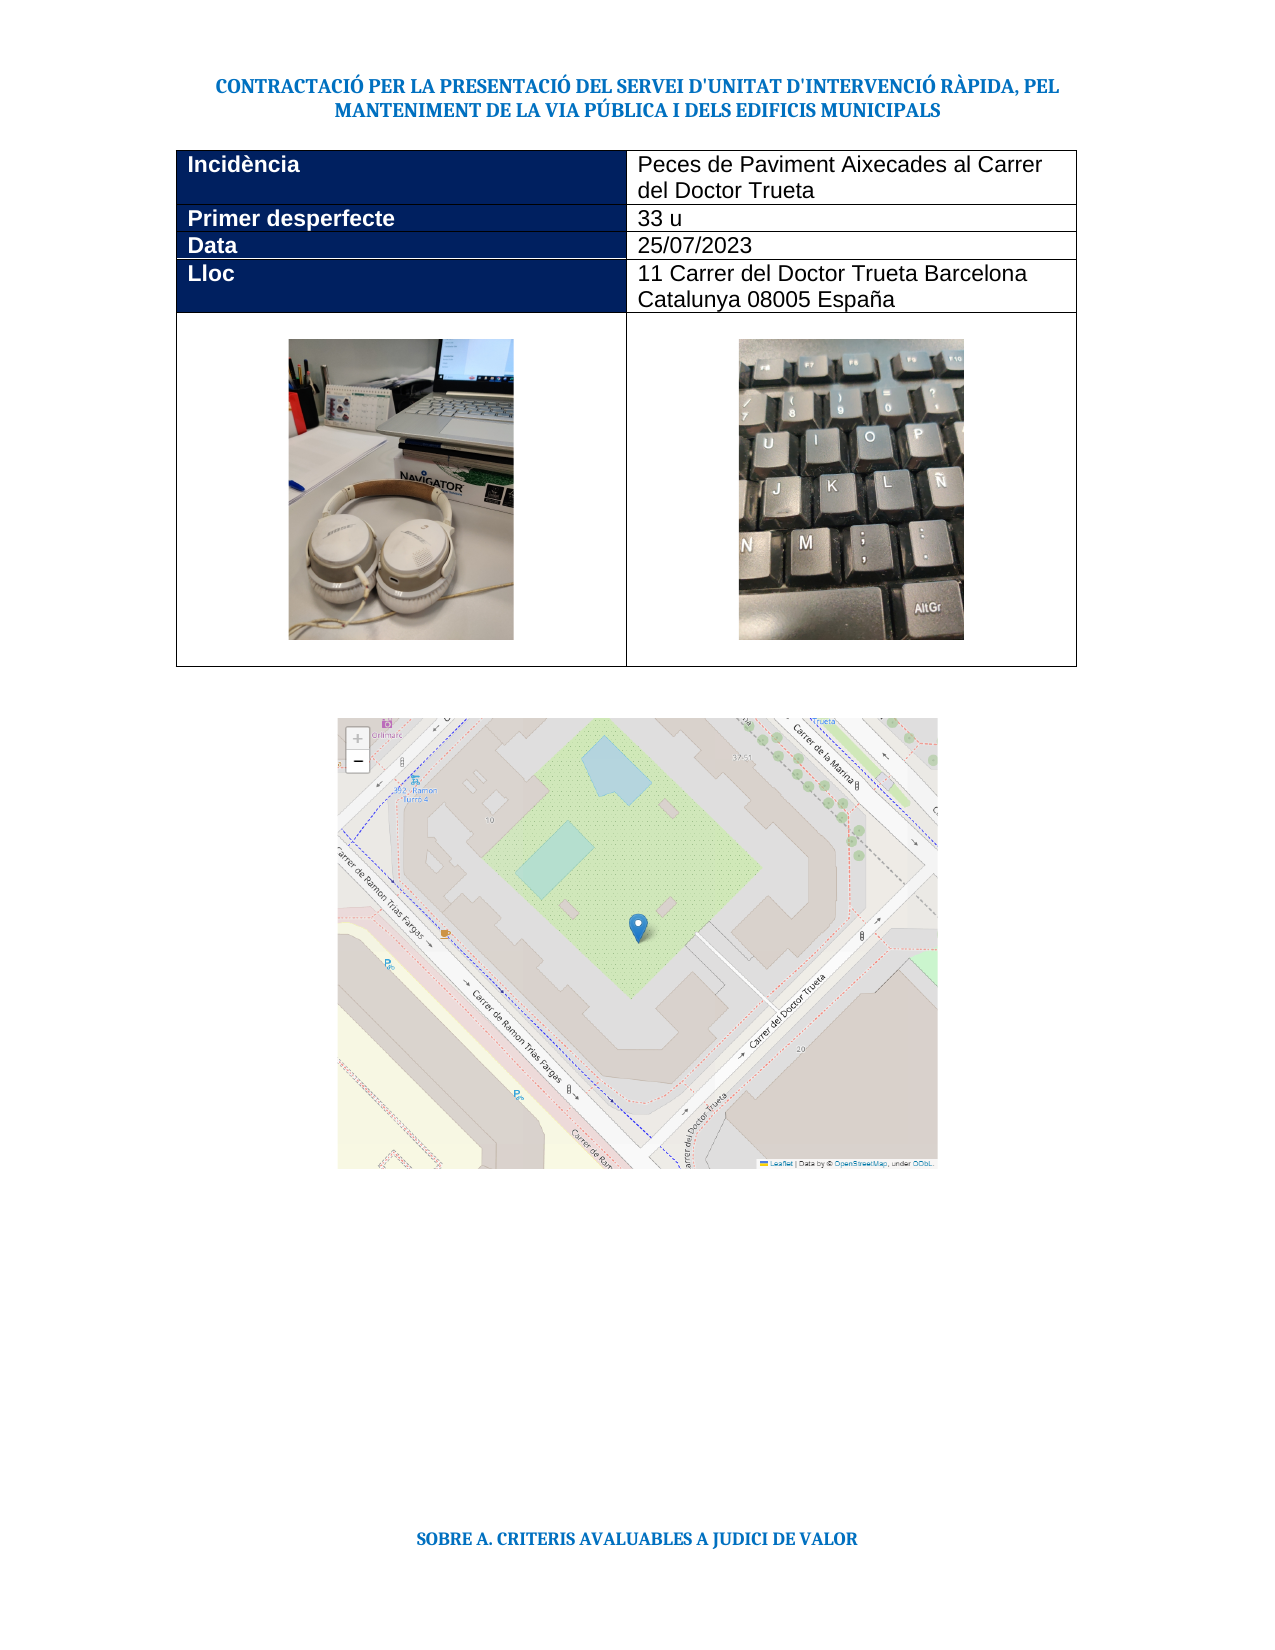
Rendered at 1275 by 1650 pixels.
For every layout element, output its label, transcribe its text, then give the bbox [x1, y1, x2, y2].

picture [337, 718, 938, 1169]
picture [288, 339, 514, 640]
table_cell Lloc [177, 260, 626, 312]
table_cell 25/07/2023 [627, 232, 1076, 258]
picture [738, 339, 964, 640]
table_header Peces de Paviment Aixecades al Carrer del Doctor Trueta [627, 151, 1076, 204]
table_cell [627, 313, 1076, 666]
table_cell Primer desperfecte [177, 205, 626, 231]
table_cell [177, 313, 626, 666]
table_cell Data [177, 232, 626, 258]
table_cell 33 u [627, 205, 1076, 231]
table_cell 11 Carrer del Doctor Trueta Barcelona Catalunya 08005 España [627, 260, 1076, 312]
table_header Incidència [177, 151, 626, 204]
